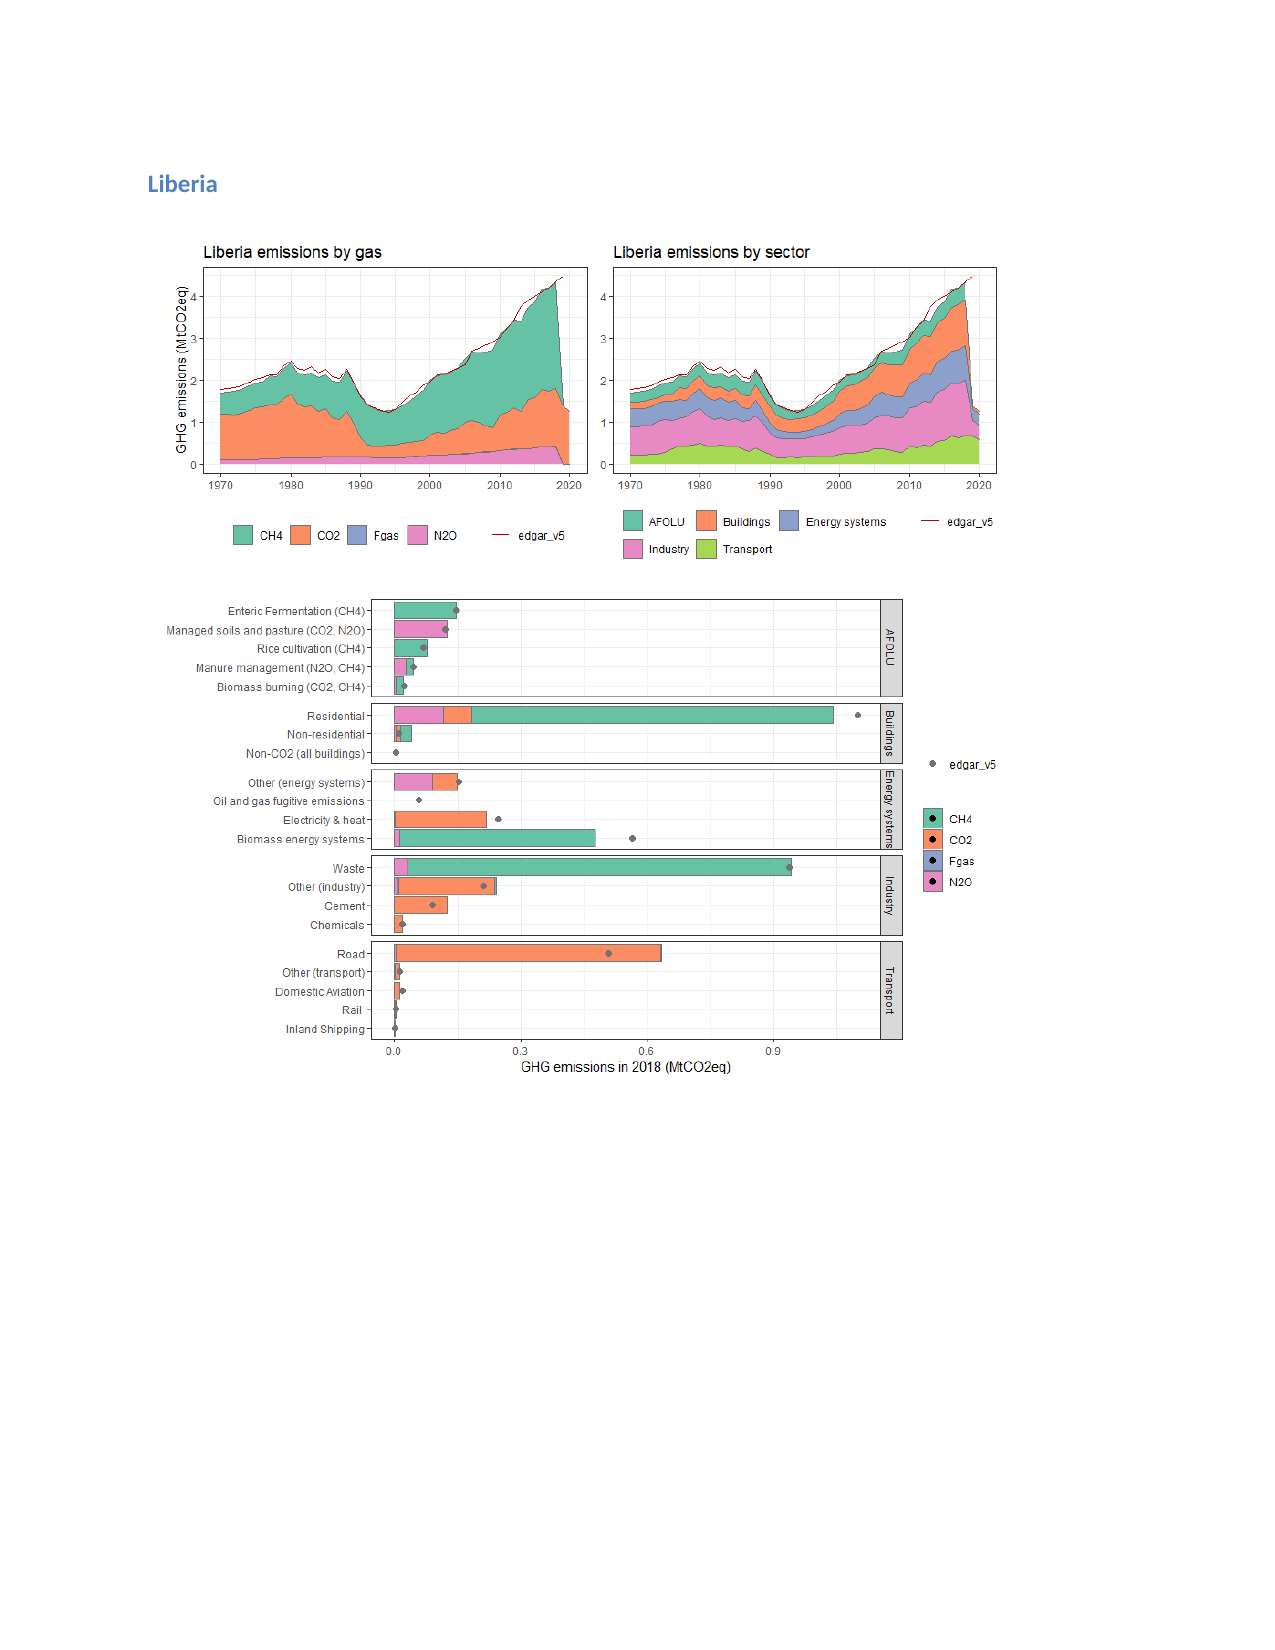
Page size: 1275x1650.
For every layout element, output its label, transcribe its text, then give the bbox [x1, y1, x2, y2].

subtitle Liberia [148, 168, 1127, 199]
picture [147, 217, 1023, 1093]
